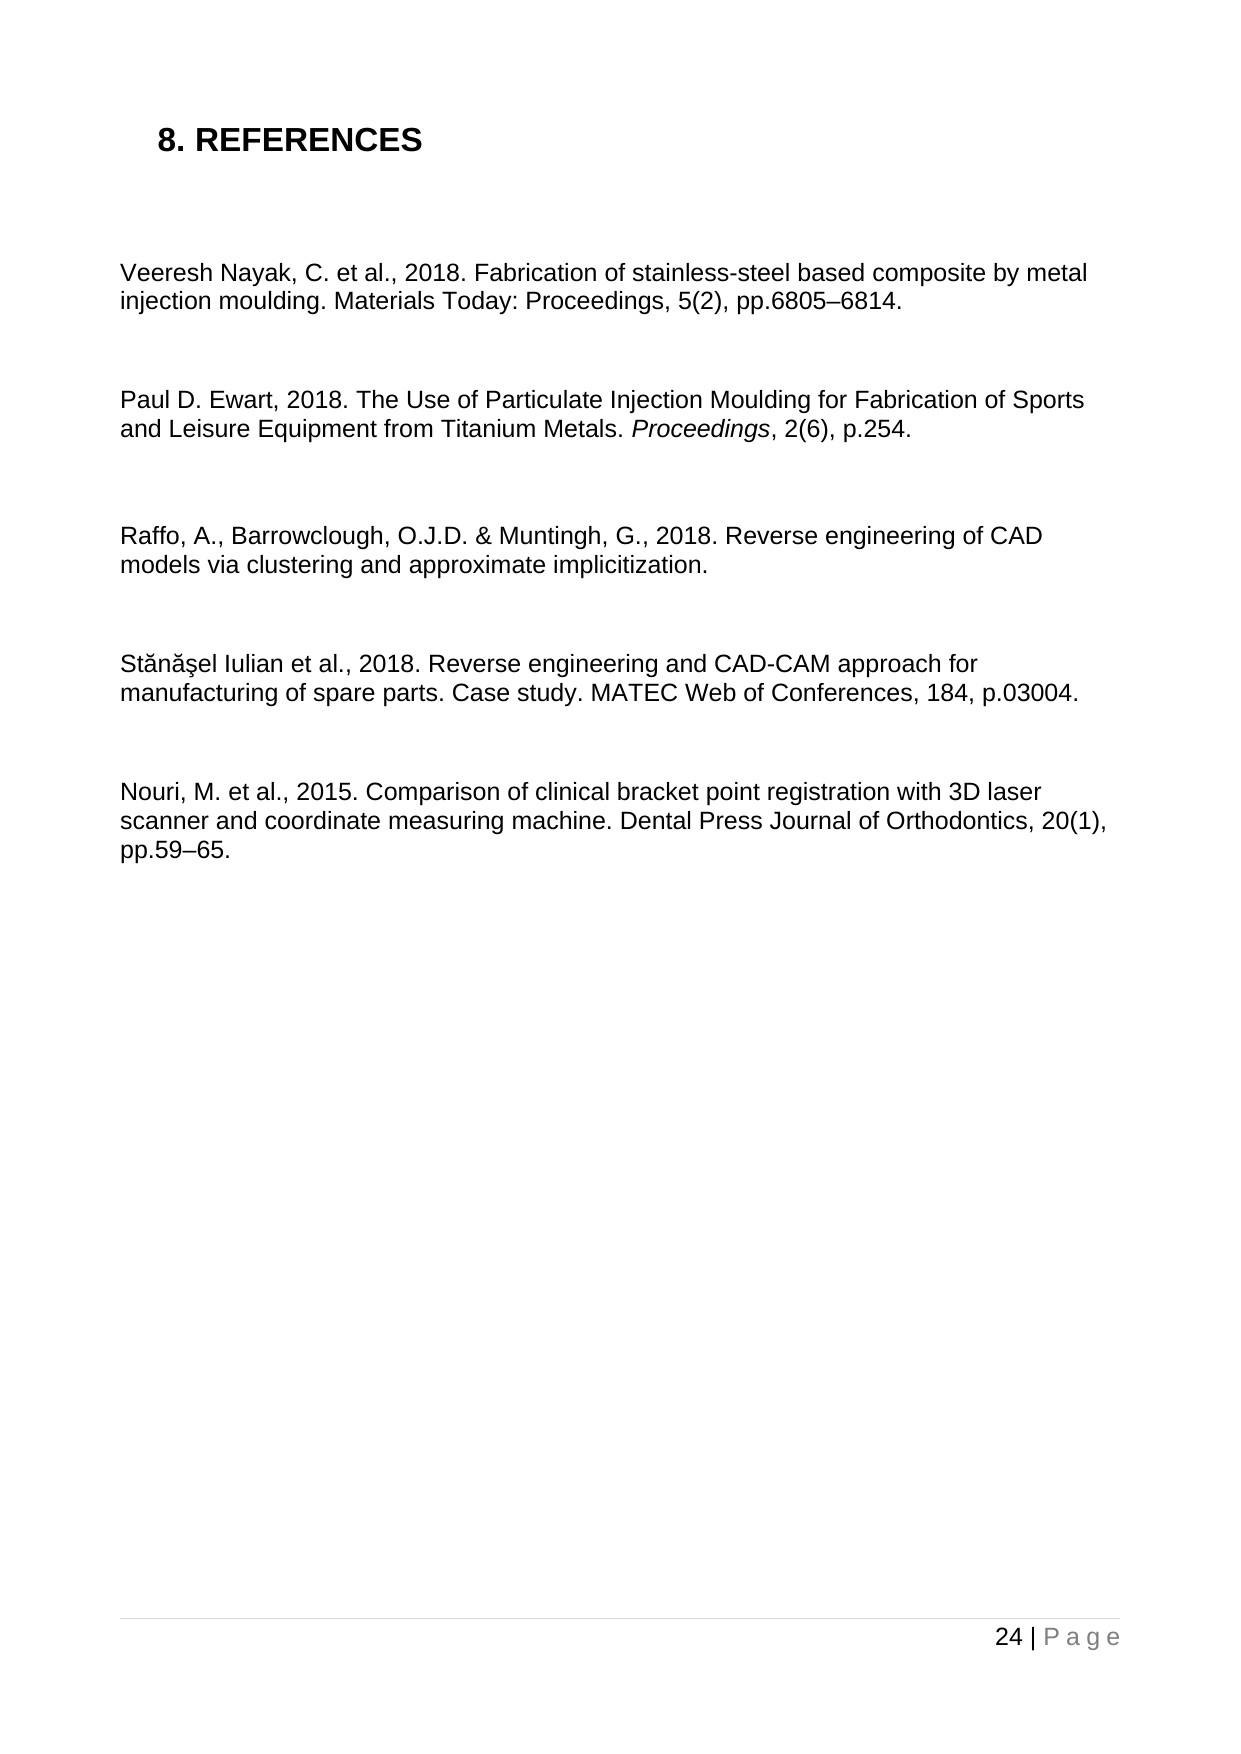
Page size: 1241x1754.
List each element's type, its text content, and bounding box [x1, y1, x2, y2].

text Paul D. Ewart, 2018. The Use of Particulate Injection Moulding for Fabrication of Sports and Leisure Equipment from Titanium Metals. Proceedings, 2(6), p.254. [120, 386, 1120, 443]
text Raffo, A., Barrowclough, O.J.D. & Muntingh, G., 2018. Reverse engineering of CAD models via clustering and approximate implicitization. [120, 521, 1120, 579]
text Nouri, M. et al., 2015. Comparison of clinical bracket point registration with 3D laser scanner and coordinate measuring machine. Dental Press Journal of Orthodontics, 20(1), pp.59–65. [120, 777, 1120, 863]
subtitle REFERENCES [157, 120, 1120, 158]
text Veeresh Nayak, C. et al., 2018. Fabrication of stainless-steel based composite by metal injection moulding. Materials Today: Proceedings, 5(2), pp.6805–6814. [120, 258, 1120, 315]
text Stănăşel Iulian et al., 2018. Reverse engineering and CAD-CAM approach for manufacturing of spare parts. Case study. MATEC Web of Conferences, 184, p.03004. [120, 649, 1120, 707]
